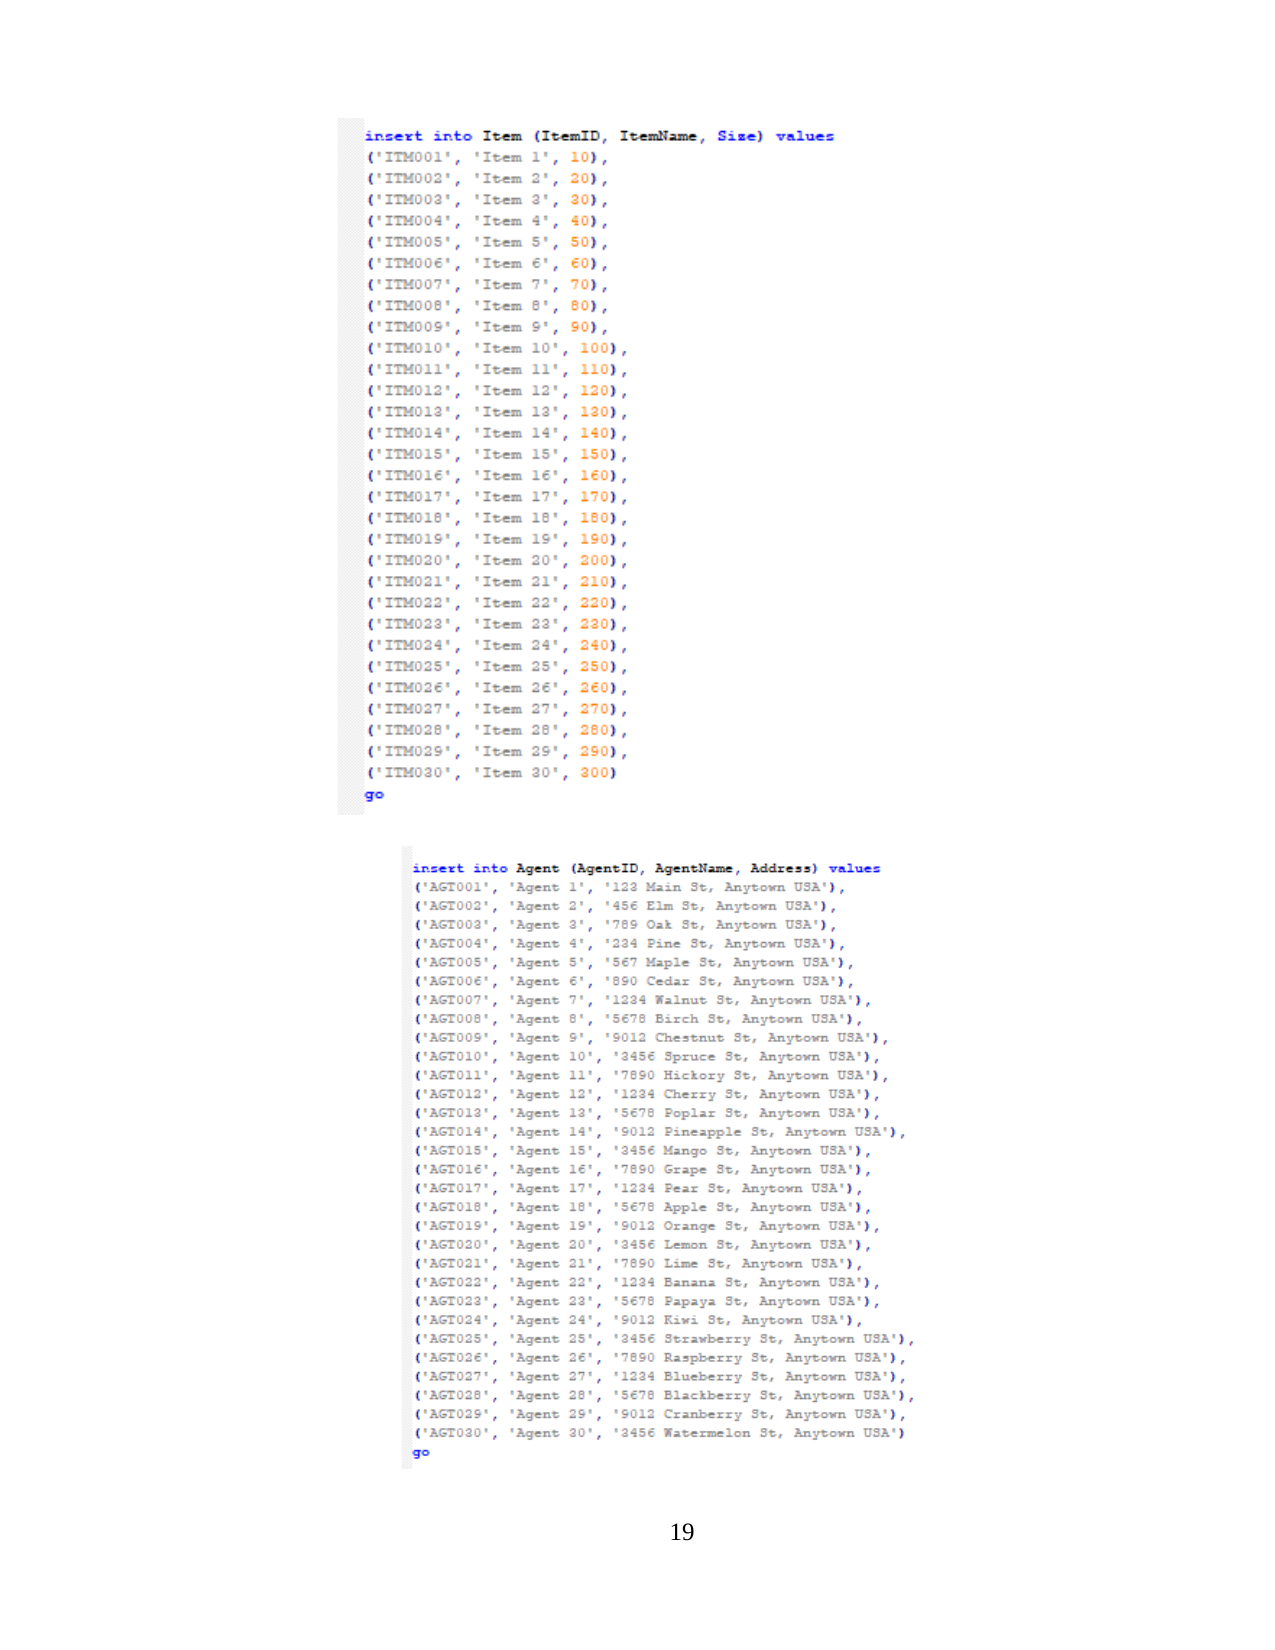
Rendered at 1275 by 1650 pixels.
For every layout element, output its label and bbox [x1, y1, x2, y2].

picture [337, 118, 1026, 815]
picture [401, 846, 962, 1469]
